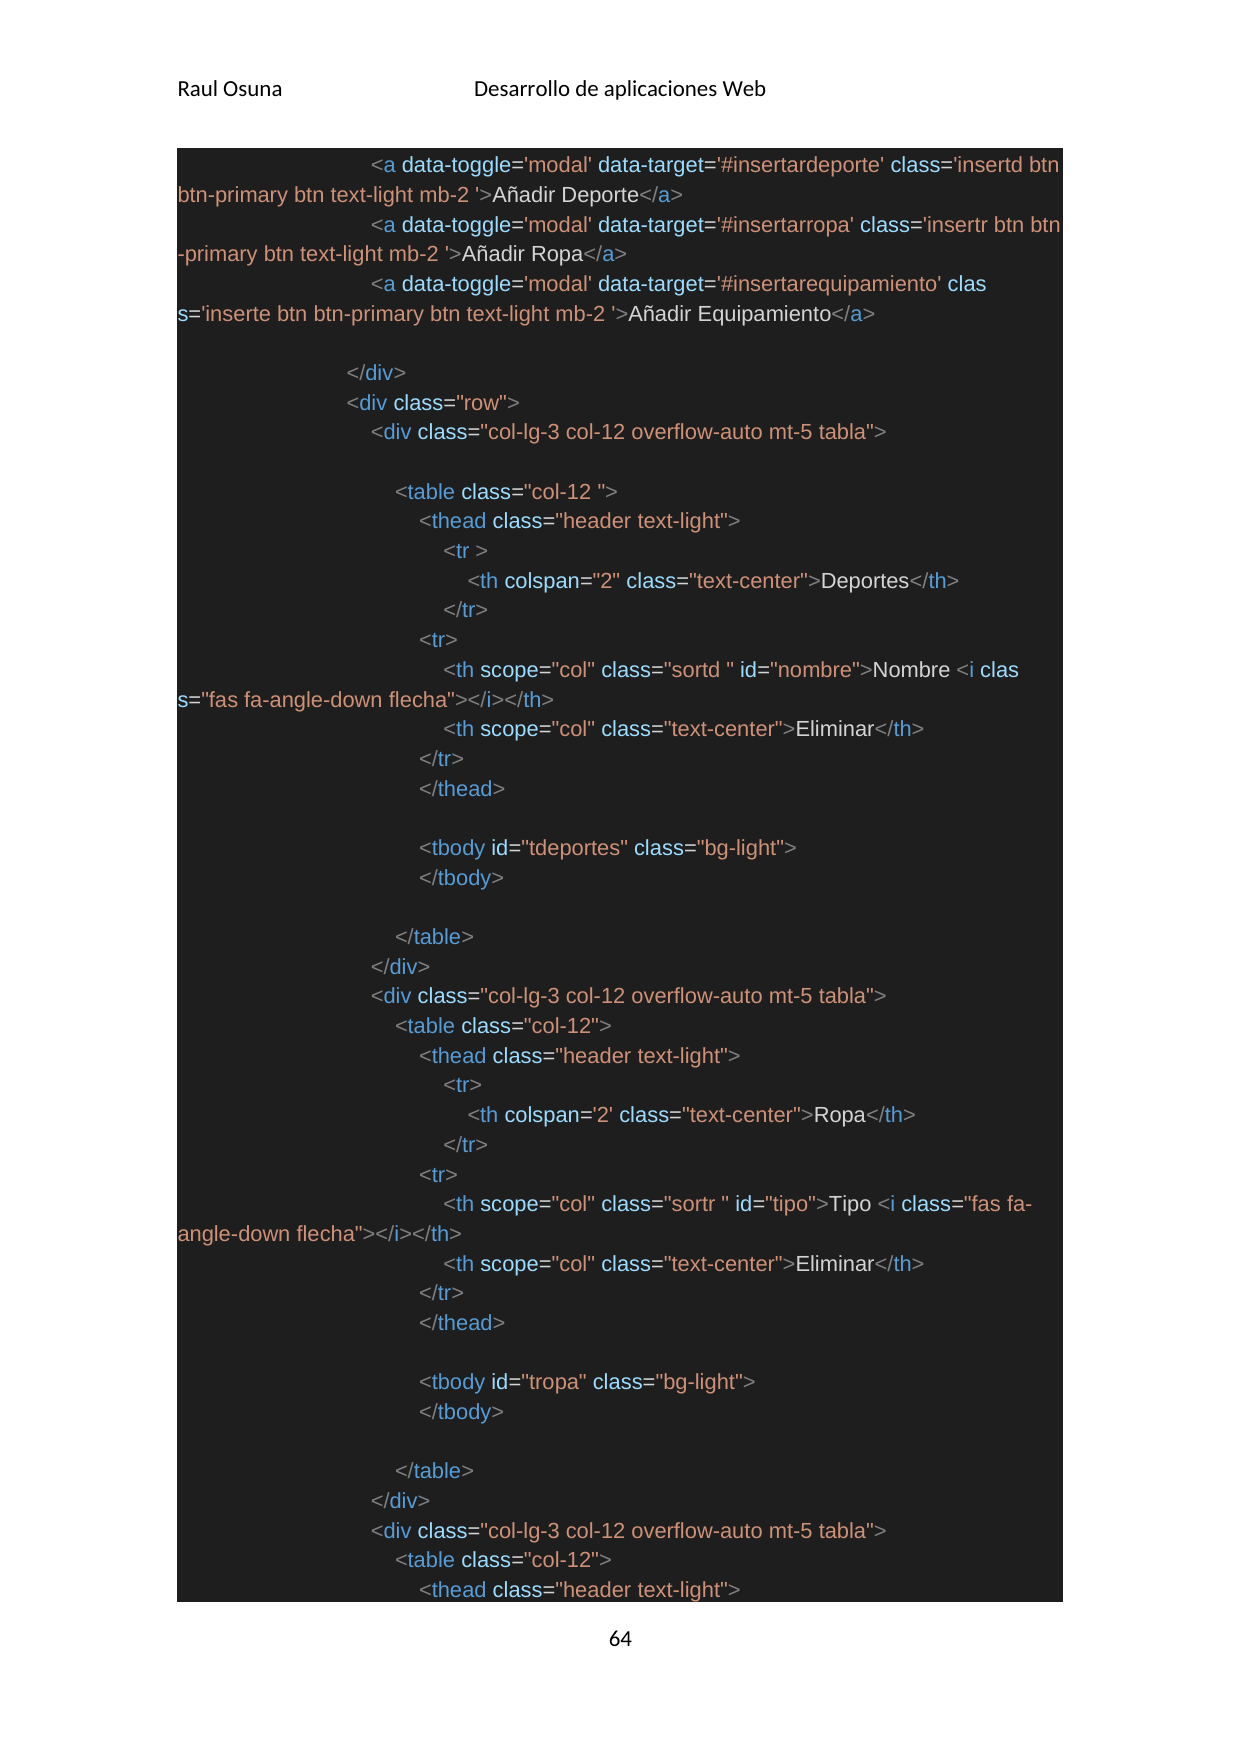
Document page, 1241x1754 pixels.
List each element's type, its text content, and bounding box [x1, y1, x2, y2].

text </tr> [177, 1276, 1063, 1305]
text <tbody id="tropa" class="bg-light"> [177, 1365, 1063, 1394]
text </tr> [177, 1127, 1063, 1157]
text </tr> [177, 741, 1063, 771]
text <thead class="header text-light"> [177, 504, 1063, 533]
text </thead> [177, 771, 1063, 801]
text <table class="col-12 "> [177, 474, 1063, 504]
text </tbody> [177, 860, 1063, 890]
text <tr > [177, 533, 1063, 563]
text <th scope="col" class="sortr " id="tipo">Tipo <i class="fas fa-angle-down flecha"></i></th> [177, 1187, 1063, 1246]
text <thead class="header text-light"> [177, 1038, 1063, 1068]
text <a data-toggle='modal' data-target='#insertarequipamiento' class='inserte btn btn-primary btn text-light mb-2 '>Añadir Equipamiento</a> [177, 266, 1063, 326]
text </div> [177, 1483, 1063, 1513]
text </table> [177, 1454, 1063, 1483]
text <div class="col-lg-3 col-12 overflow-auto mt-5 tabla"> [177, 415, 1063, 444]
text <div class="row"> [177, 385, 1063, 415]
text <th colspan='2' class="text-center">Ropa</th> [177, 1098, 1063, 1127]
text <table class="col-12"> [177, 1543, 1063, 1573]
text <tr> [177, 1157, 1063, 1187]
text <a data-toggle='modal' data-target='#insertardeporte' class='insertd btn btn-primary btn text-light mb-2 '>Añadir Deporte</a> [177, 148, 1063, 207]
text <div class="col-lg-3 col-12 overflow-auto mt-5 tabla"> [177, 979, 1063, 1008]
text <table class="col-12"> [177, 1008, 1063, 1038]
text <div class="col-lg-3 col-12 overflow-auto mt-5 tabla"> [177, 1513, 1063, 1543]
text <tr> [177, 1068, 1063, 1098]
text </div> [177, 949, 1063, 979]
text </thead> [177, 1305, 1063, 1335]
text <thead class="header text-light"> [177, 1573, 1063, 1602]
text <th scope="col" class="text-center">Eliminar</th> [177, 1246, 1063, 1276]
text <th colspan="2" class="text-center">Deportes</th> [177, 563, 1063, 593]
text </tr> [177, 593, 1063, 623]
text <a data-toggle='modal' data-target='#insertarropa' class='insertr btn btn-primary btn text-light mb-2 '>Añadir Ropa</a> [177, 207, 1063, 266]
text <tbody id="tdeportes" class="bg-light"> [177, 830, 1063, 860]
text <th scope="col" class="sortd " id="nombre">Nombre <i class="fas fa-angle-down flecha"></i></th> [177, 652, 1063, 712]
text </table> [177, 919, 1063, 949]
text </div> [177, 355, 1063, 385]
text <th scope="col" class="text-center">Eliminar</th> [177, 712, 1063, 741]
text <tr> [177, 623, 1063, 652]
text </tbody> [177, 1394, 1063, 1424]
